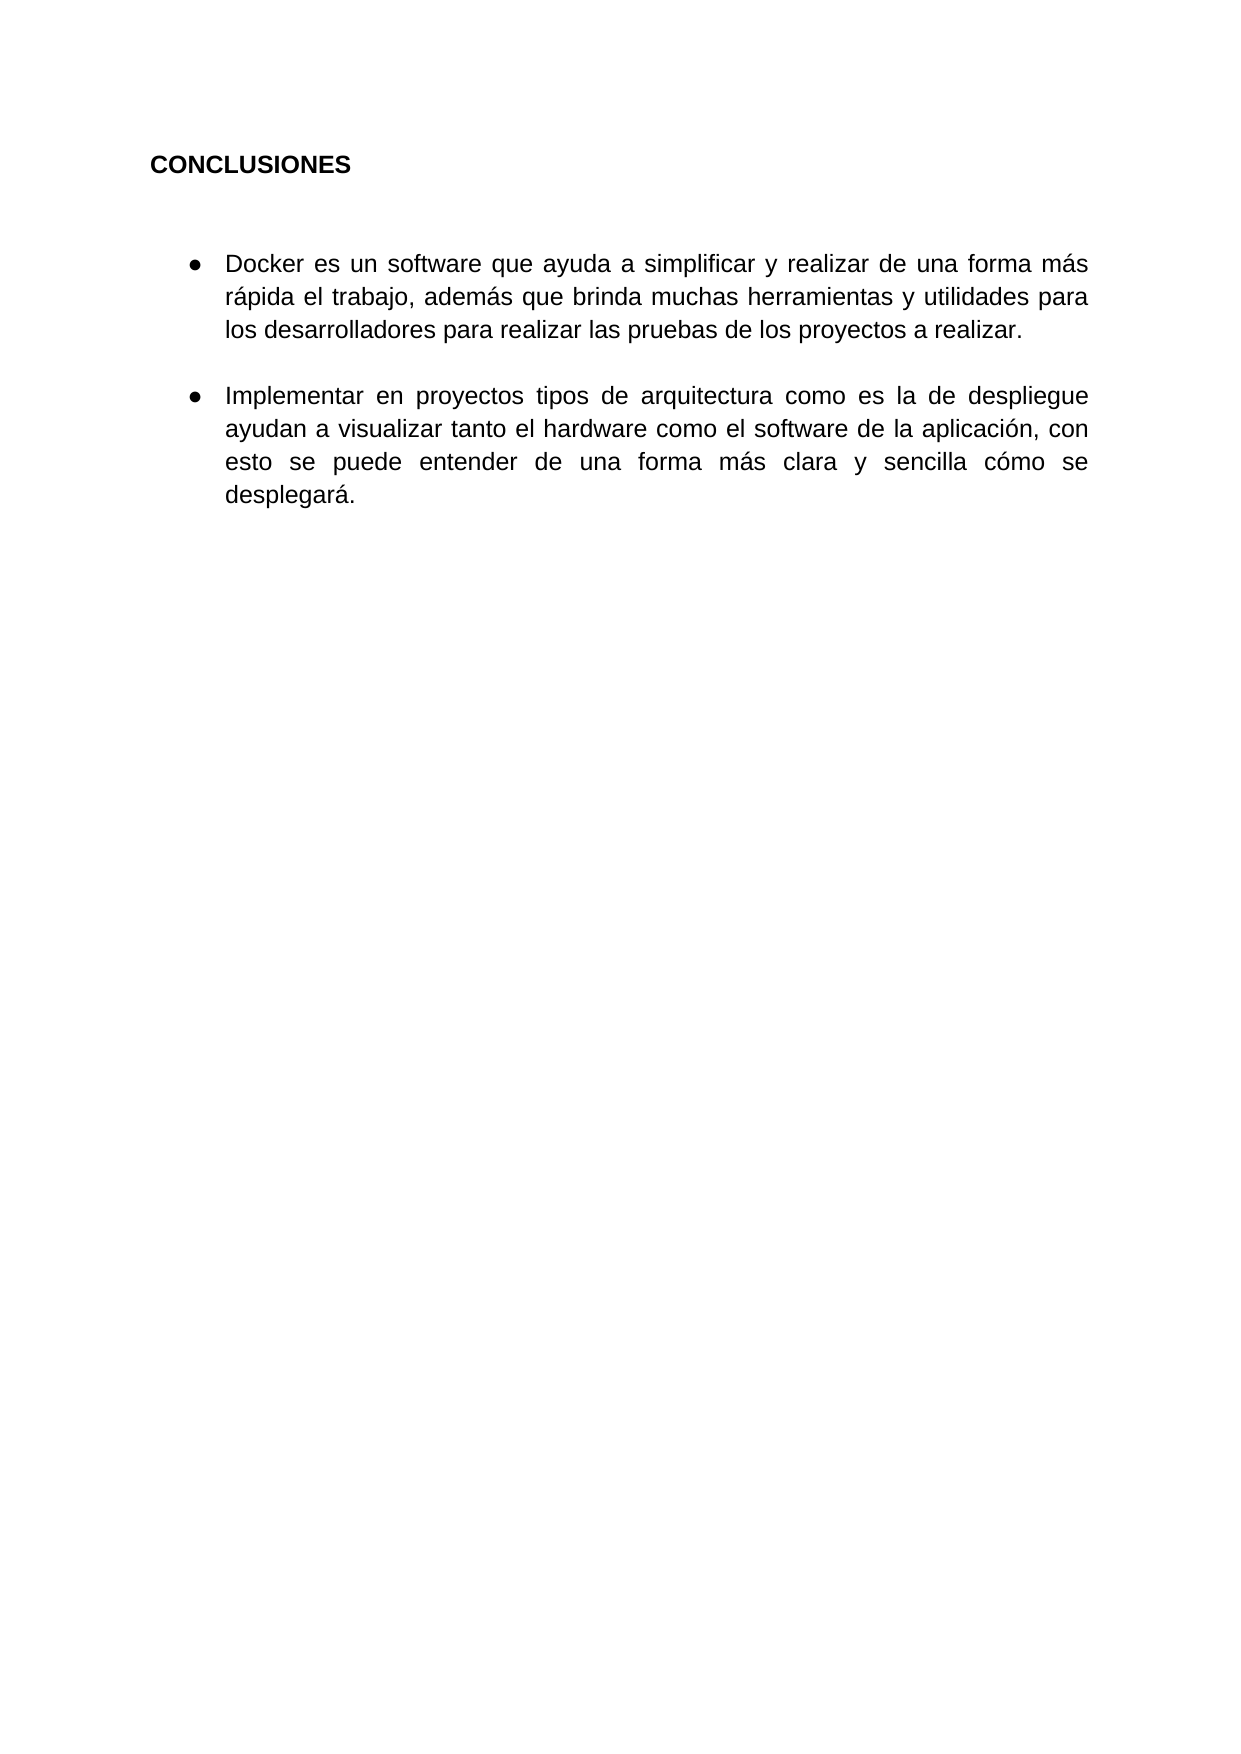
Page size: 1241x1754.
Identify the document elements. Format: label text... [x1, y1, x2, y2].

text CONCLUSIONES [150, 150, 1090, 179]
list Implementar en proyectos tipos de arquitectura como es la de despliegue ayudan a visualizar tanto el hardware como el software de la aplicación, con esto se puede entender de una forma más clara y sencilla cómo se desplegará. [187, 381, 1090, 509]
list Docker es un software que ayuda a simplificar y realizar de una forma más rápida el trabajo, además que brinda muchas herramientas y utilidades para los desarrolladores para realizar las pruebas de los proyectos a realizar. [187, 249, 1090, 344]
